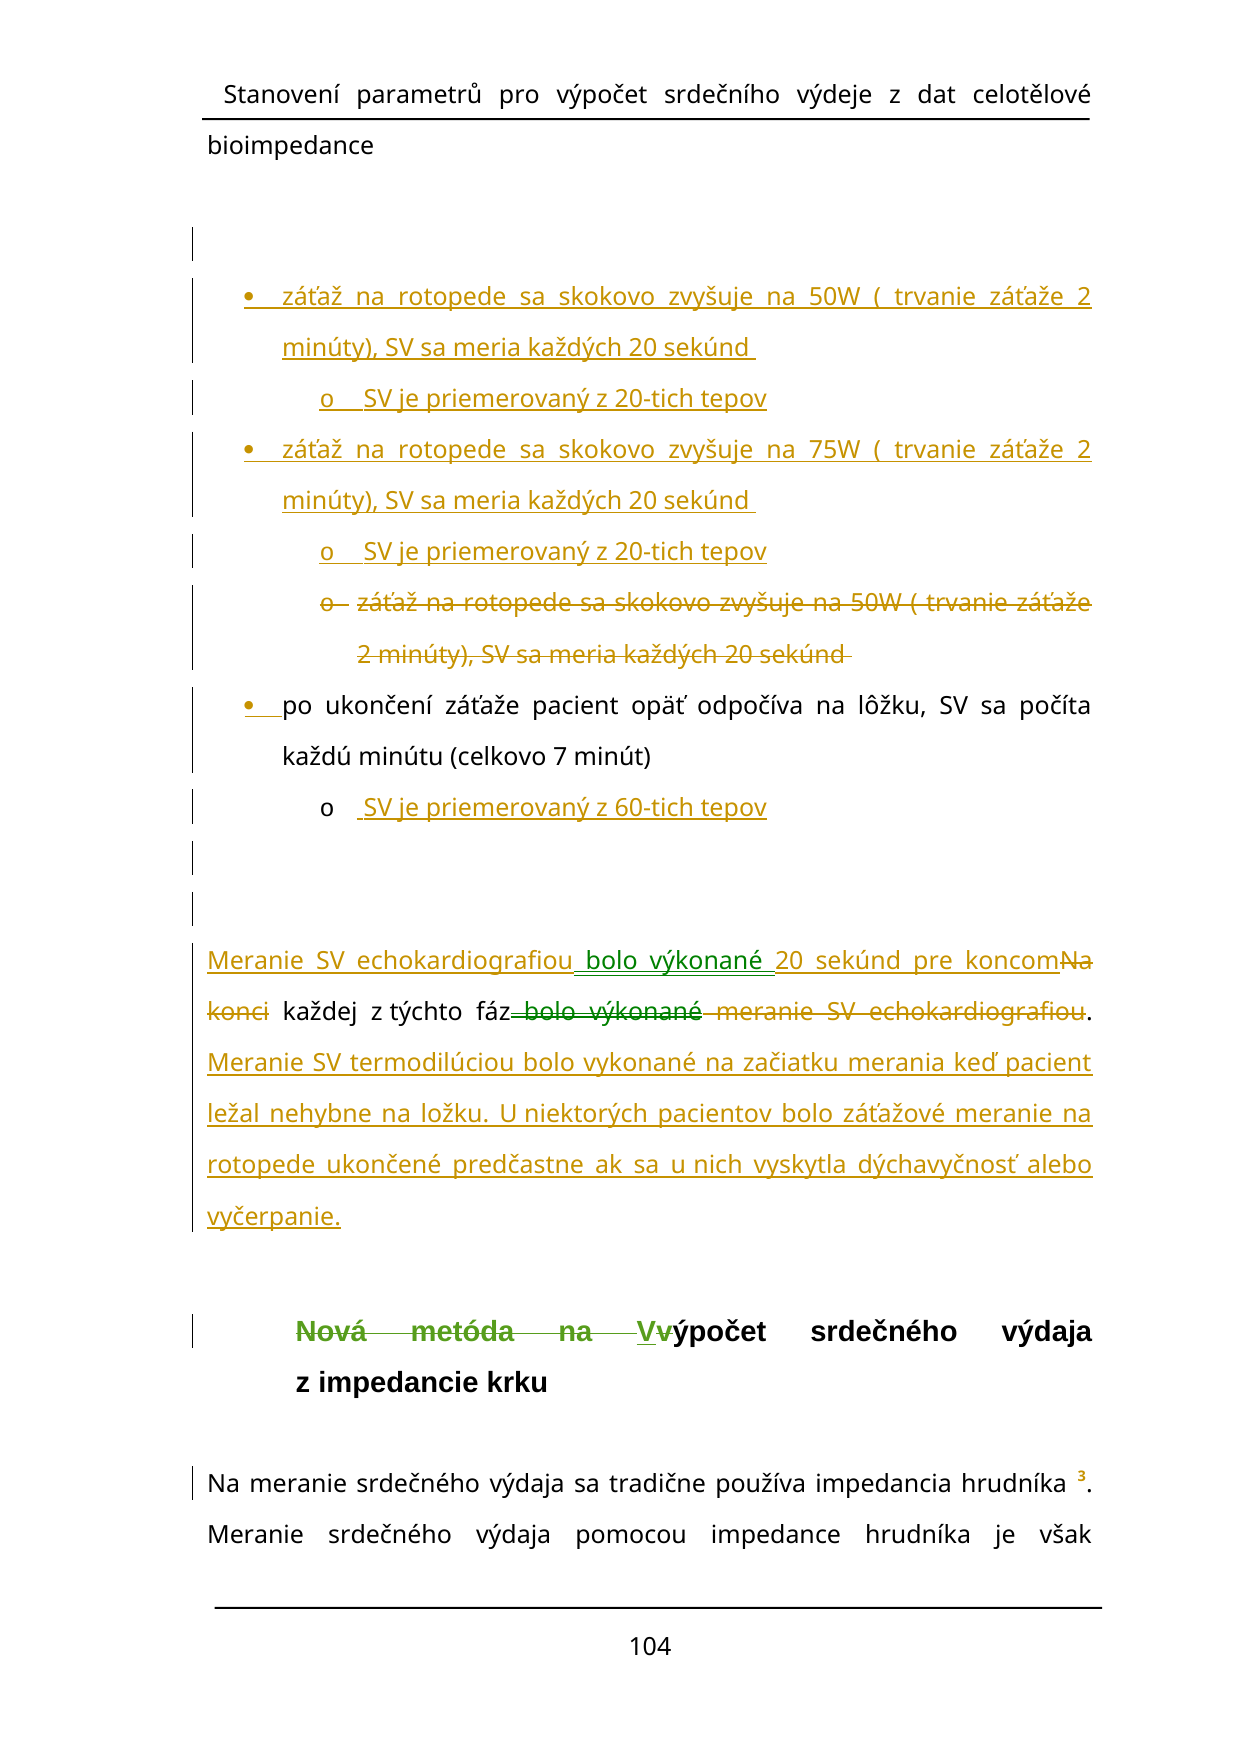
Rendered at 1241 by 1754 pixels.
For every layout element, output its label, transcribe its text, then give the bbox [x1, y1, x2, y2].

list po ukončení záťaže pacient opäť odpočíva na lôžku, SV sa počíta každú minútu (celkovo 7 minút) [244, 687, 1092, 772]
text každej z týchto fáz. [207, 943, 1092, 1074]
text každej z týchto fáz. [207, 1127, 1092, 1176]
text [207, 1466, 1092, 1551]
text každej z týchto fáz. [207, 1178, 1092, 1232]
text každej z týchto fáz. [207, 1076, 1092, 1125]
subtitle ýpočet srdečného výdaja z impedancie krku [295, 1314, 1092, 1398]
